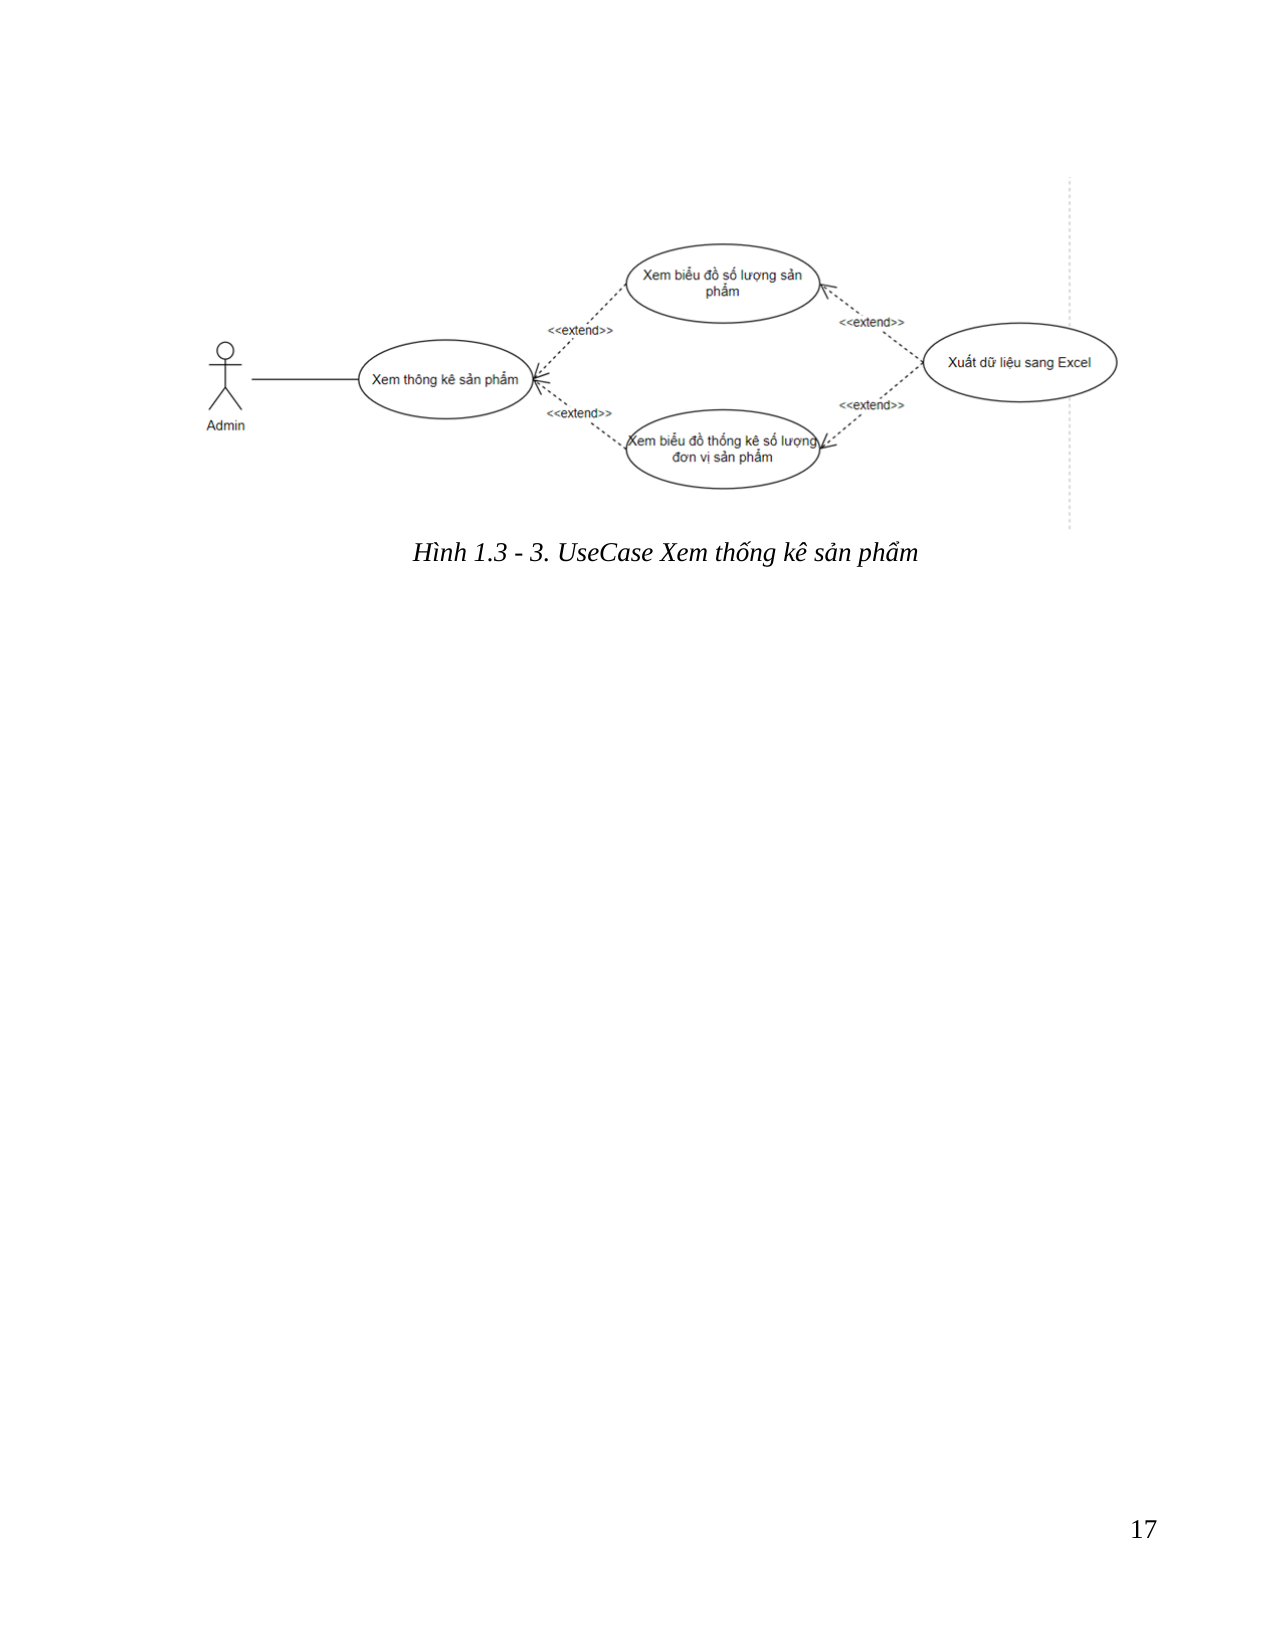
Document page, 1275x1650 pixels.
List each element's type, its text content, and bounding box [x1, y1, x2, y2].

text Hình 1.3 - 3. UseCase Xem thống kê sản phẩm [177, 536, 1157, 567]
picture [177, 177, 1157, 532]
